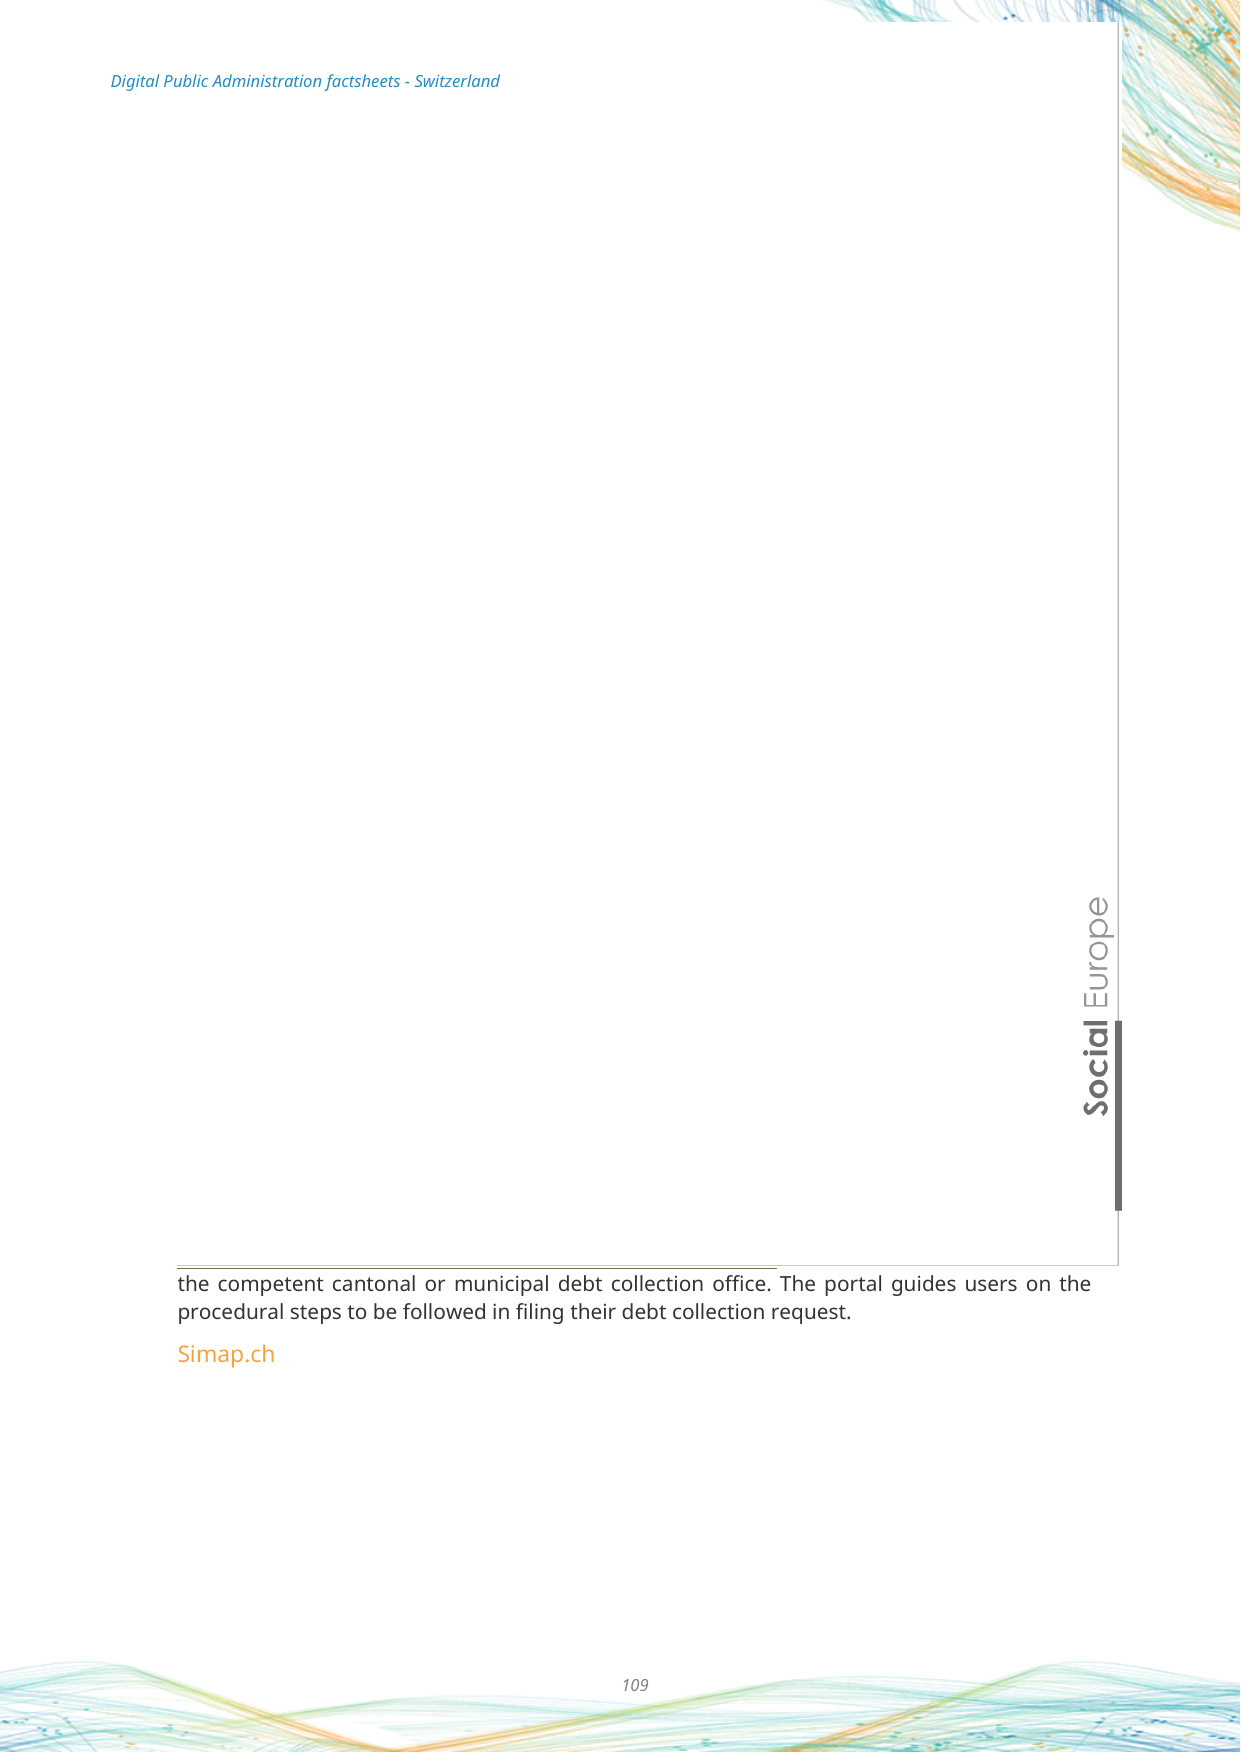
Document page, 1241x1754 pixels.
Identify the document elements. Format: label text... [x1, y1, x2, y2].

picture [0, 1643, 1241, 1752]
text The Debt Enforcement Portal enables creditors (with residence in Switzerland) who wish to initiate debt enforcement proceedings to fill out a debt collection request online and to find the competent cantonal or municipal debt collection office. The portal guides users on the procedural steps to be followed in filing their debt collection request. [177, 1269, 1092, 1326]
picture [177, 0, 1241, 1266]
subtitle Simap.ch [177, 1338, 1092, 1369]
